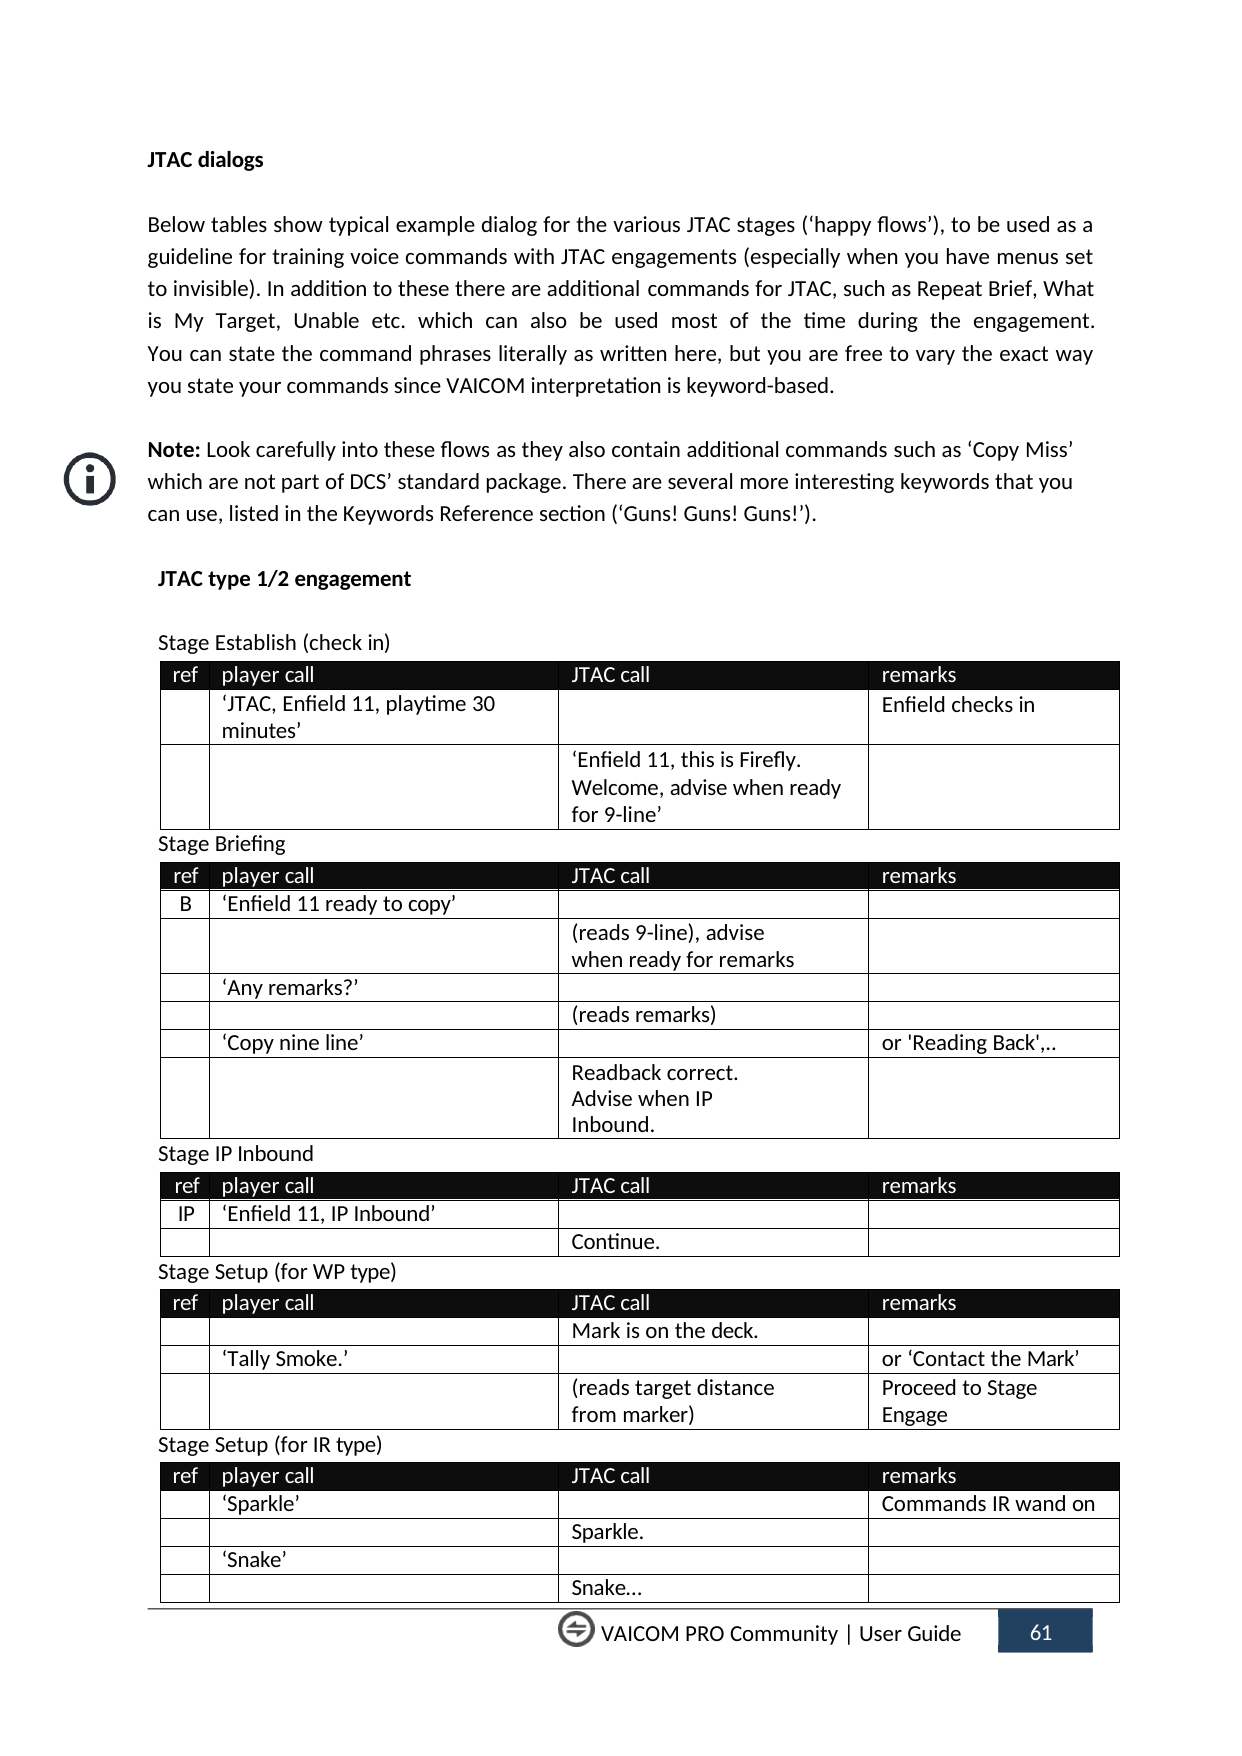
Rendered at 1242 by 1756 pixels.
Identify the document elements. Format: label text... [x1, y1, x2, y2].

table_header ref [161, 662, 209, 689]
table_cell [161, 919, 209, 973]
table_header player call [210, 1173, 558, 1199]
table_cell [161, 1058, 209, 1138]
table_header player call [210, 863, 558, 889]
picture [63, 452, 116, 506]
table_header JTAC call [559, 863, 868, 889]
table_cell Proceed to Stage Engage [869, 1374, 1119, 1429]
table_cell [161, 1547, 209, 1573]
table_cell Readback correct. Advise when IP Inbound. [559, 1058, 868, 1138]
table_cell [210, 1002, 558, 1029]
table_cell ‘Sparkle’ [210, 1491, 558, 1518]
table_header JTAC call [559, 1173, 868, 1199]
table_cell Sparkle. [559, 1519, 868, 1546]
table_cell [559, 1491, 868, 1518]
table_cell [869, 1229, 1119, 1256]
table_cell [869, 1519, 1119, 1546]
text Stage Briefing [158, 829, 1131, 857]
table_cell [210, 1374, 558, 1429]
table_cell [210, 1318, 558, 1344]
table_cell [210, 1058, 558, 1138]
table_header ref [161, 1173, 209, 1199]
table_cell or 'Reading Back',.. [869, 1030, 1119, 1057]
table_cell ‘Snake’ [210, 1547, 558, 1573]
table_cell Continue. [559, 1229, 868, 1256]
table_cell [210, 745, 558, 828]
table_cell Mark is on the deck. [559, 1318, 868, 1344]
table_cell [559, 1547, 868, 1573]
table_header JTAC call [559, 662, 868, 689]
table_cell [161, 1002, 209, 1029]
table_cell [161, 974, 209, 1001]
table_cell Snake… [559, 1575, 868, 1602]
text Stage Setup (for IR type) [158, 1430, 1131, 1458]
table_cell ‘Enfield 11 ready to copy’ [210, 891, 558, 917]
table_cell [161, 1229, 209, 1256]
table_cell [869, 1002, 1119, 1029]
table_cell IP [161, 1201, 209, 1227]
table_cell (reads remarks) [559, 1002, 868, 1029]
table_cell [210, 1229, 558, 1256]
table_cell [869, 1058, 1119, 1138]
table_cell ‘Any remarks?’ [210, 974, 558, 1001]
table_cell [210, 1575, 558, 1602]
table_cell ‘JTAC, Enfield 11, playtime 30 minutes’ [210, 690, 558, 744]
table_cell [210, 1519, 558, 1546]
table_cell [161, 1318, 209, 1344]
table_cell [161, 1346, 209, 1372]
table_header JTAC call [559, 1290, 868, 1317]
table_cell [869, 745, 1119, 828]
picture [558, 1611, 595, 1647]
table_cell [869, 1201, 1119, 1227]
table_cell [869, 919, 1119, 973]
table_cell Commands IR wand on [869, 1491, 1119, 1518]
table_header player call [210, 1290, 558, 1317]
table_header remarks [869, 662, 1119, 689]
table_cell [161, 1374, 209, 1429]
subtitle JTAC type 1/2 engagement [158, 564, 1131, 592]
table_cell [161, 1491, 209, 1518]
text Stage IP Inbound [158, 1139, 1131, 1167]
text Stage Establish (check in) [158, 628, 1131, 656]
table_cell or ‘Contact the Mark’ [869, 1346, 1119, 1372]
text Stage Setup (for WP type) [158, 1257, 1131, 1285]
subtitle JTAC dialogs [147, 145, 1131, 173]
table_cell [559, 891, 868, 917]
table_cell ‘Tally Smoke.’ [210, 1346, 558, 1372]
table_header remarks [869, 1290, 1119, 1317]
table_cell [559, 1201, 868, 1227]
table_header ref [161, 863, 209, 889]
table_cell [559, 1030, 868, 1057]
table_header remarks [869, 1173, 1119, 1199]
table_header ref [161, 1290, 209, 1317]
table_cell [559, 974, 868, 1001]
table_header ref [161, 1463, 209, 1490]
table_cell [869, 1318, 1119, 1344]
table_cell ‘Enfield 11, this is Firefly. Welcome, advise when ready for 9-line’ [559, 745, 868, 828]
table_cell [210, 919, 558, 973]
table_cell [869, 974, 1119, 1001]
text Note: Look carefully into these flows as they also contain additional commands such as ‘Copy Miss’ which are not part of DCS’ standard package. There are several more interesting keywords that you can use, listed in the Keywords Reference section (‘Guns! Guns! Guns!’). [147, 435, 1074, 528]
table_cell (reads 9-line), advise when ready for remarks [559, 919, 868, 973]
table_cell Enfield checks in [869, 690, 1119, 744]
table_header remarks [869, 863, 1119, 889]
table_header remarks [869, 1463, 1119, 1490]
table_cell [869, 1575, 1119, 1602]
table_header player call [210, 662, 558, 689]
table_cell [161, 745, 209, 828]
table_cell (reads target distance from marker) [559, 1374, 868, 1429]
table_cell [559, 1346, 868, 1372]
table_cell [161, 690, 209, 744]
table_cell [161, 1030, 209, 1057]
table_cell ‘Enfield 11, IP Inbound’ [210, 1201, 558, 1227]
table_cell [869, 1547, 1119, 1573]
text Below tables show typical example dialog for the various JTAC stages (‘happy flows’), to be used as a guideline for training voice commands with JTAC engagements (especially when you have menus set to invisible). In addition to these there are additional commands for JTAC, such as Repeat Brief, What is My Target, Unable etc. which can also be used most of the time during the engagement. You can state the command phrases literally as written here, but you are free to vary the exact way you state your commands since VAICOM interpretation is keyword-based. [147, 210, 1095, 399]
table_cell B [161, 891, 209, 917]
table_header JTAC call [559, 1463, 868, 1490]
table_cell [869, 891, 1119, 917]
table_cell ‘Copy nine line’ [210, 1030, 558, 1057]
table_cell [161, 1575, 209, 1602]
table_header player call [210, 1463, 558, 1490]
table_cell [161, 1519, 209, 1546]
table_cell [559, 690, 868, 744]
